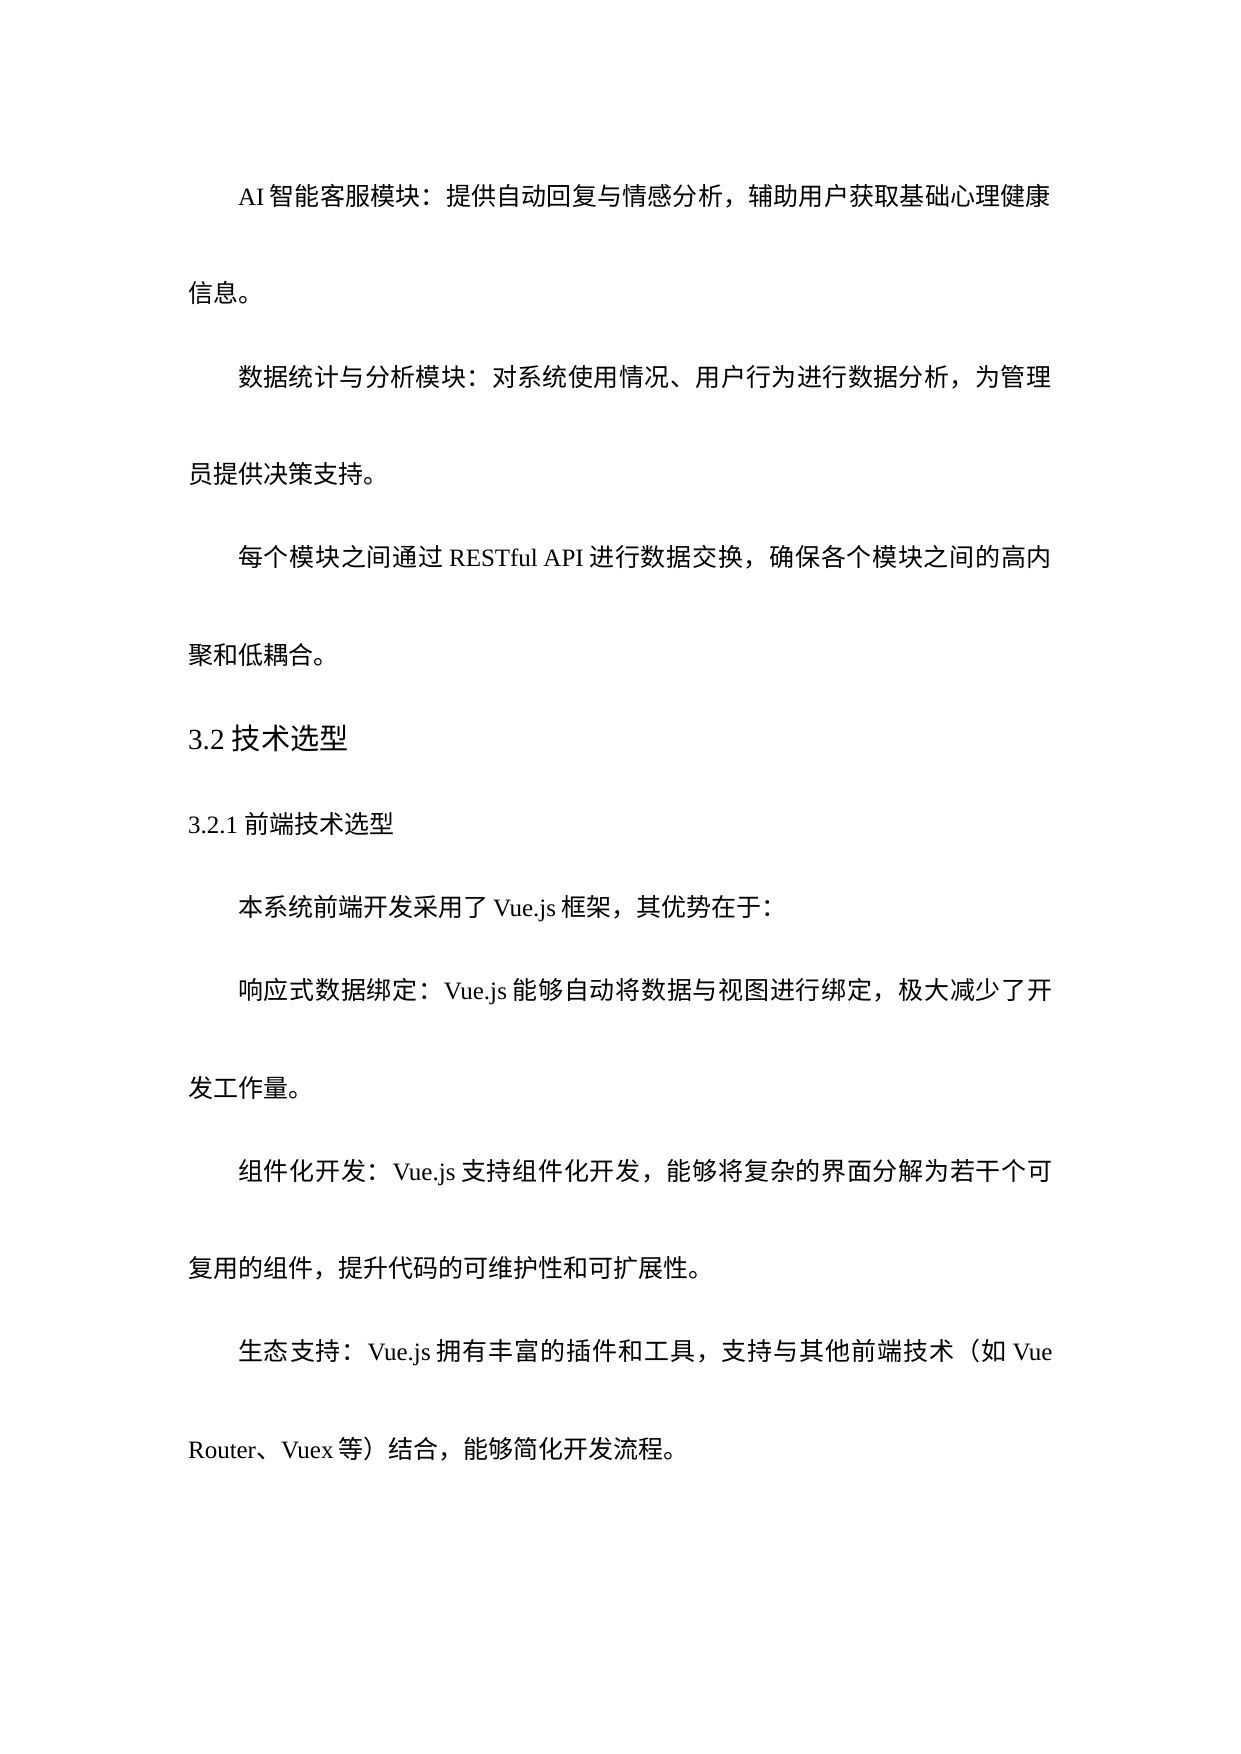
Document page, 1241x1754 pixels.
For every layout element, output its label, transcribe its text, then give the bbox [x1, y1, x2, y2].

subtitle 3.2 技术选型 [188, 704, 1052, 769]
text 数据统计与分析模块：对系统使用情况、用户行为进行数据分析，为管理员提供决策支持。 [188, 343, 1052, 505]
text AI智能客服模块：提供自动回复与情感分析，辅助用户获取基础心理健康信息。 [188, 162, 1052, 324]
text 每个模块之间通过RESTful API进行数据交换，确保各个模块之间的高内聚和低耦合。 [188, 523, 1052, 686]
text 组件化开发：Vue.js支持组件化开发，能够将复杂的界面分解为若干个可复用的组件，提升代码的可维护性和可扩展性。 [188, 1137, 1052, 1299]
text 响应式数据绑定：Vue.js能够自动将数据与视图进行绑定，极大减少了开发工作量。 [188, 956, 1052, 1119]
text 3.2.1 前端技术选型 [188, 790, 1052, 855]
text 生态支持：Vue.js拥有丰富的插件和工具，支持与其他前端技术（如Vue Router、Vuex等）结合，能够简化开发流程。 [188, 1317, 1052, 1480]
text 本系统前端开发采用了Vue.js框架，其优势在于： [188, 873, 1052, 938]
